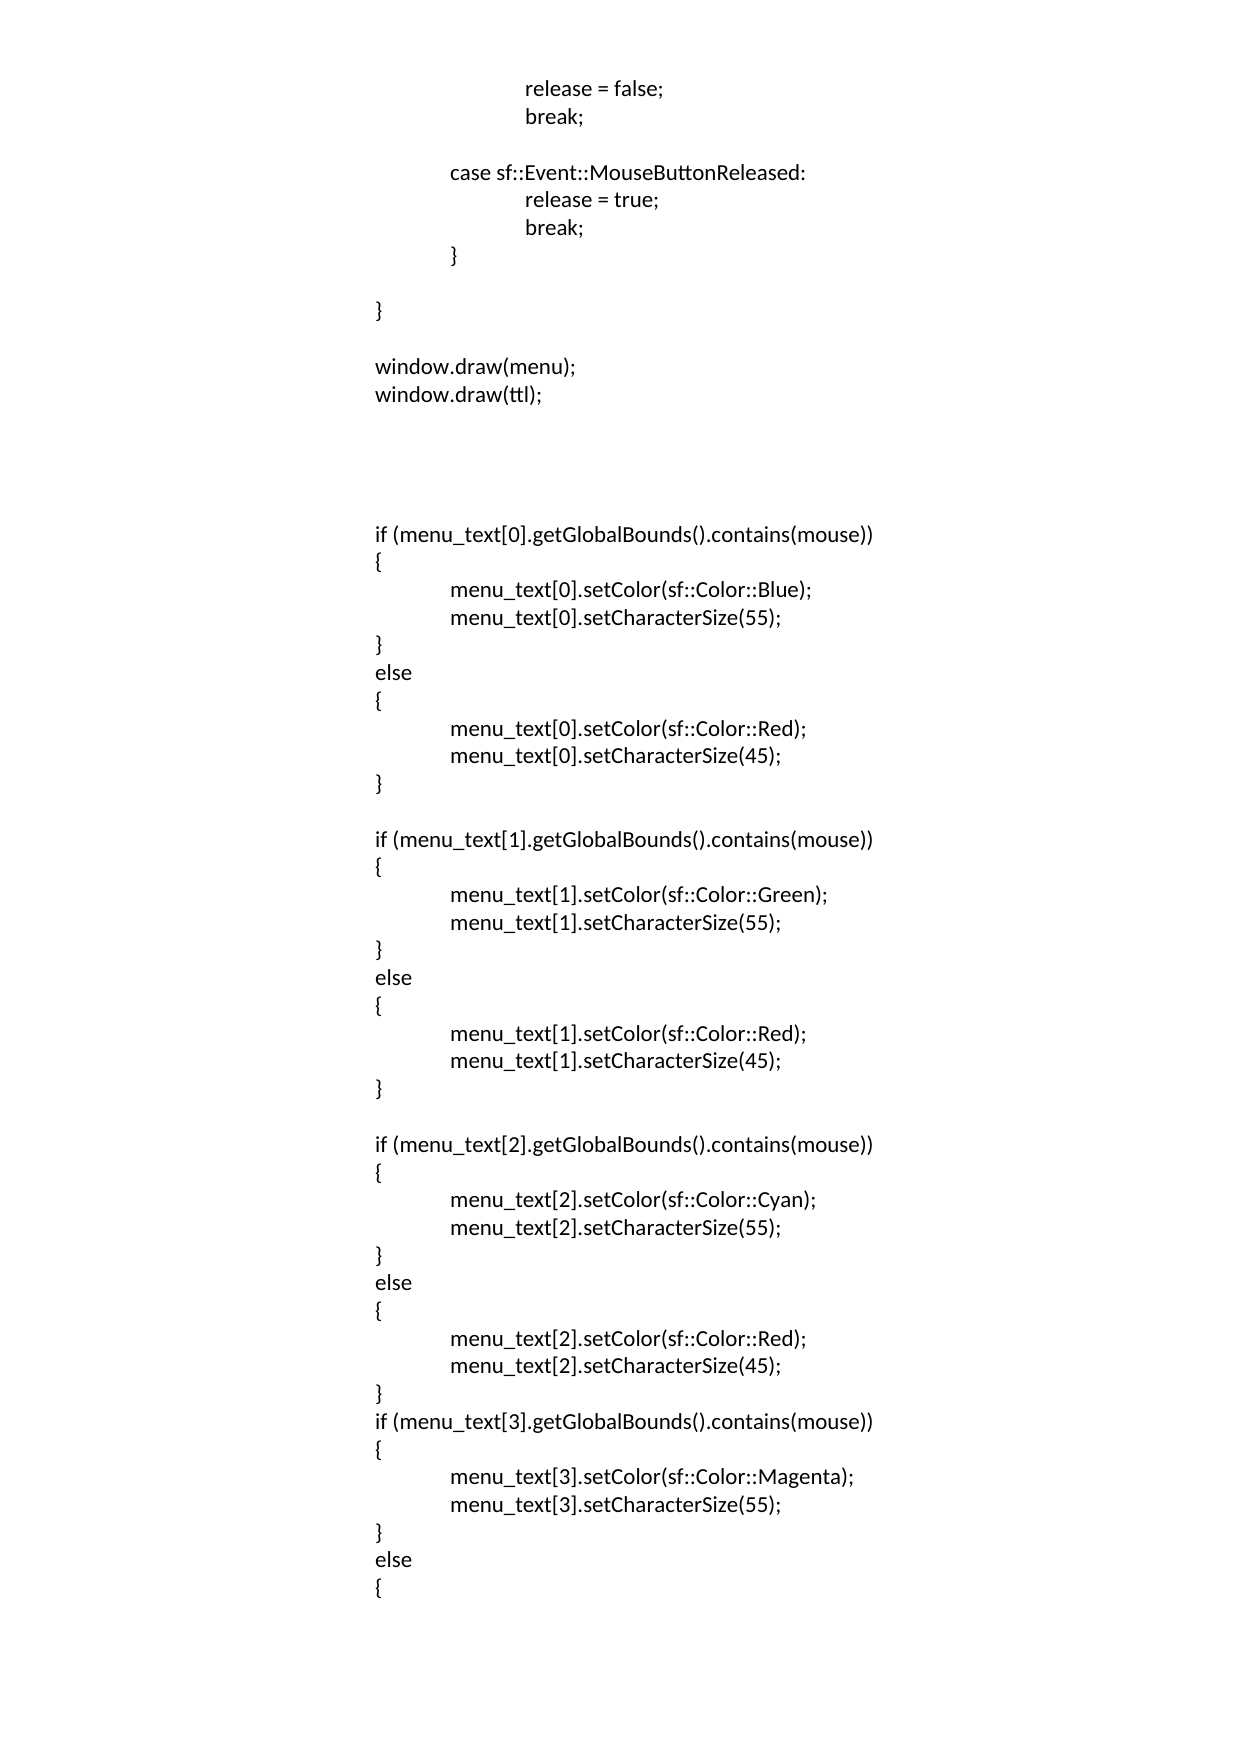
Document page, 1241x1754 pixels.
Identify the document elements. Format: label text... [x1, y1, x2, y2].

text } [150, 769, 1092, 797]
text menu_text[0].setColor(sf::Color::Blue); [150, 575, 1092, 603]
text menu_text[3].setColor(sf::Color::Magenta); [150, 1463, 1092, 1490]
text release = false; [150, 74, 1092, 102]
text } [150, 1074, 1092, 1102]
text release = true; [150, 186, 1092, 213]
text { [150, 1435, 1092, 1463]
text break; [150, 213, 1092, 241]
text menu_text[2].setColor(sf::Color::Red); [150, 1324, 1092, 1352]
text menu_text[0].setCharacterSize(45); [150, 742, 1092, 769]
text else [150, 1269, 1092, 1296]
text else [150, 658, 1092, 686]
text { [150, 686, 1092, 714]
text } [150, 297, 1092, 324]
text { [150, 1158, 1092, 1186]
text } [150, 1241, 1092, 1269]
text menu_text[3].setCharacterSize(55); [150, 1490, 1092, 1518]
text if (menu_text[1].getGlobalBounds().contains(mouse)) [150, 825, 1092, 853]
text } [150, 631, 1092, 658]
text if (menu_text[2].getGlobalBounds().contains(mouse)) [150, 1130, 1092, 1158]
text { [150, 853, 1092, 880]
text menu_text[1].setColor(sf::Color::Green); [150, 880, 1092, 908]
text { [150, 1296, 1092, 1324]
text { [150, 991, 1092, 1019]
text menu_text[1].setCharacterSize(45); [150, 1047, 1092, 1074]
text menu_text[2].setCharacterSize(55); [150, 1213, 1092, 1241]
text menu_text[0].setCharacterSize(55); [150, 603, 1092, 631]
text else [150, 963, 1092, 991]
text case sf::Event::MouseButtonReleased: [150, 158, 1092, 186]
text { [150, 548, 1092, 575]
text menu_text[1].setColor(sf::Color::Red); [150, 1019, 1092, 1047]
text window.draw(menu); [150, 352, 1092, 380]
text if (menu_text[0].getGlobalBounds().contains(mouse)) [150, 520, 1092, 548]
text break; [150, 102, 1092, 130]
text menu_text[1].setCharacterSize(55); [150, 908, 1092, 936]
text menu_text[2].setCharacterSize(45); [150, 1352, 1092, 1379]
text menu_text[2].setColor(sf::Color::Cyan); [150, 1186, 1092, 1213]
text } [150, 936, 1092, 963]
text window.draw(ttl); [150, 380, 1092, 408]
text } [150, 1379, 1092, 1407]
text } [150, 1518, 1092, 1546]
text menu_text[0].setColor(sf::Color::Red); [150, 714, 1092, 742]
text { [150, 1573, 1092, 1601]
text } [150, 241, 1092, 269]
text else [150, 1546, 1092, 1573]
text if (menu_text[3].getGlobalBounds().contains(mouse)) [150, 1407, 1092, 1435]
